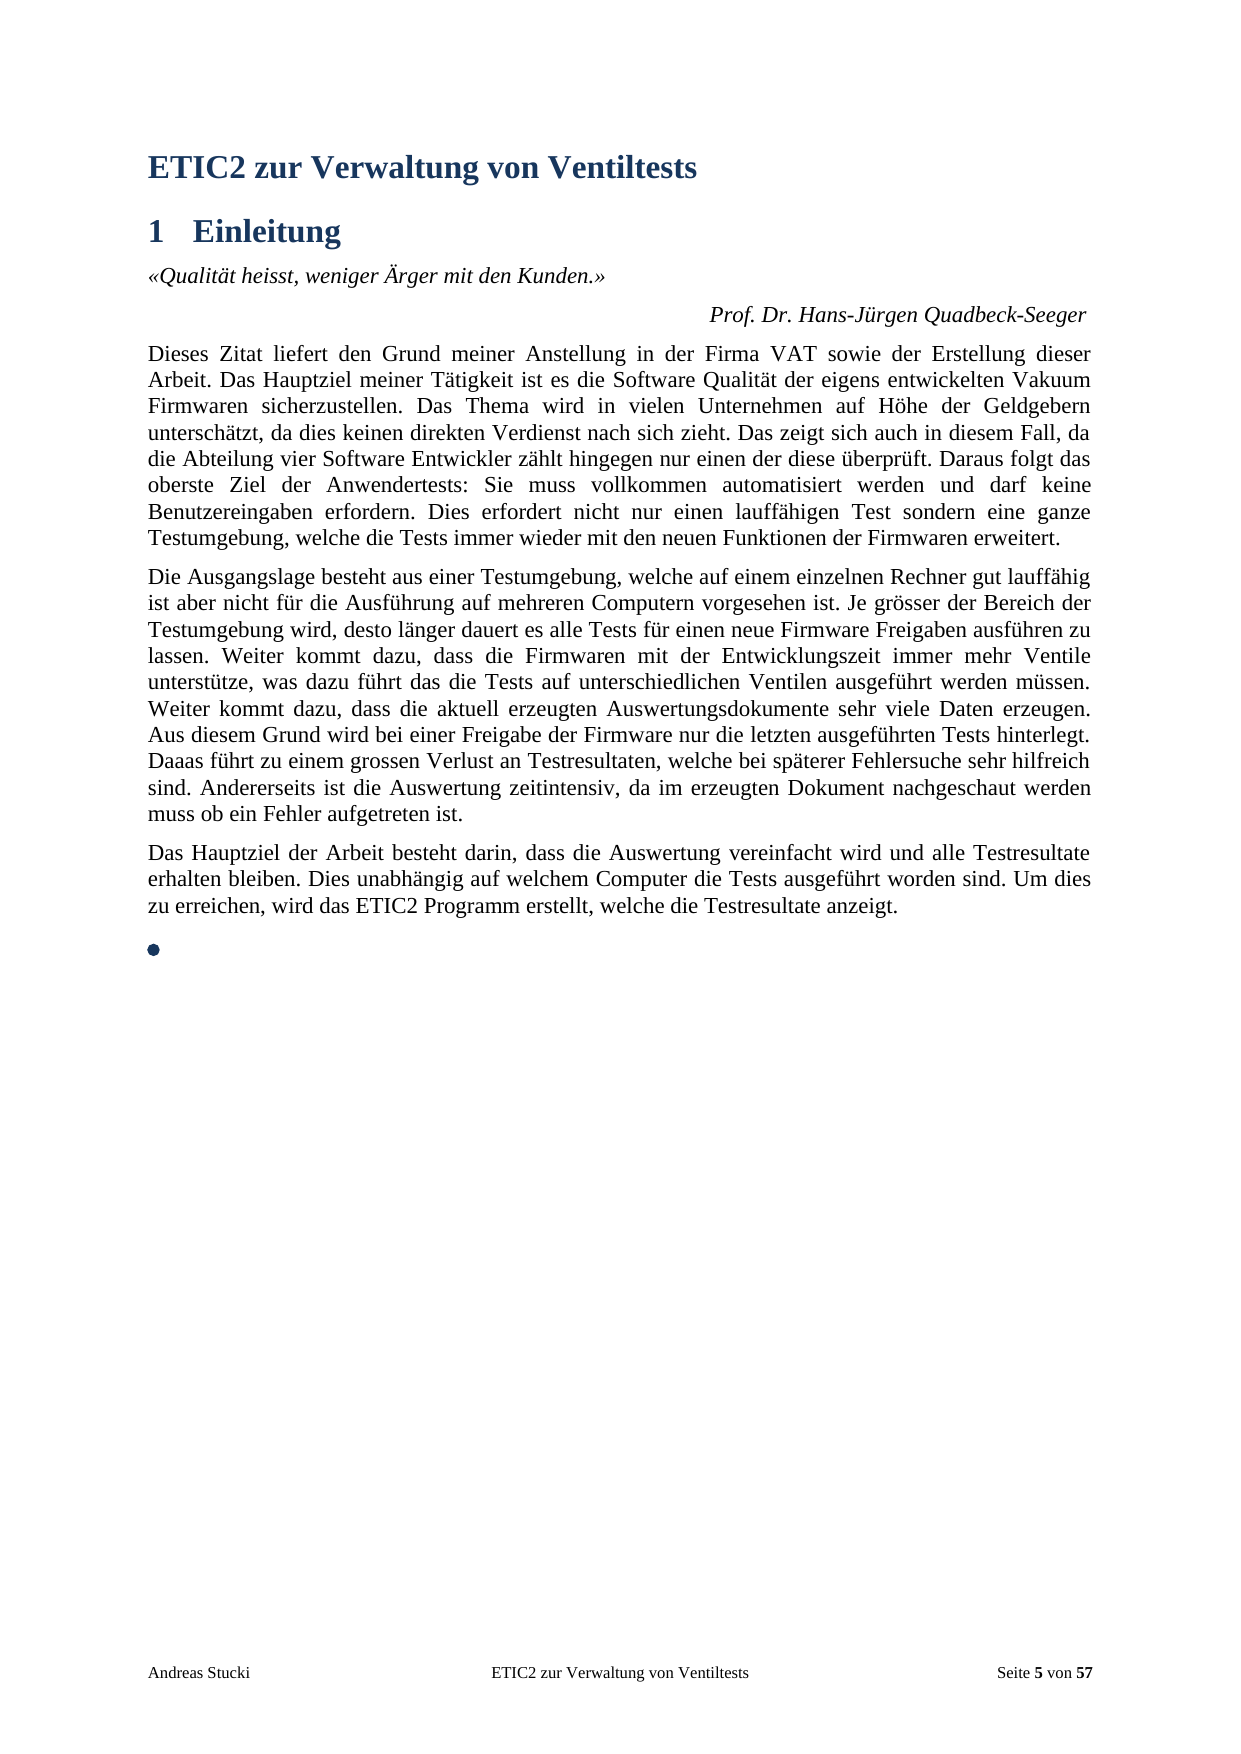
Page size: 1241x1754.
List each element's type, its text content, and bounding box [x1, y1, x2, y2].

text Prof. Dr. Hans-Jürgen Quadbeck-Seeger [148, 301, 1092, 327]
text Das Hauptziel der Arbeit besteht darin, dass die Auswertung vereinfacht wird und alle Testresultate erhalten bleiben. Dies unabhängig auf welchem Computer die Tests ausgeführt worden sind. Um dies zu erreichen, wird das ETIC2 Programm erstellt, welche die Testresultate anzeigt. [148, 839, 1092, 918]
text «Qualität heisst, weniger Ärger mit den Kunden.» [148, 262, 1092, 288]
subtitle Einleitung [148, 211, 1092, 249]
subtitle ETIC2 zur Verwaltung von Ventiltests [148, 148, 1092, 186]
text Die Ausgangslage besteht aus einer Testumgebung, welche auf einem einzelnen Rechner gut lauffähig ist aber nicht für die Ausführung auf mehreren Computern vorgesehen ist. Je grösser der Bereich der Testumgebung wird, desto länger dauert es alle Tests für einen neue Firmware Freigaben ausführen zu lassen. Weiter kommt dazu, dass die Firmwaren mit der Entwicklungszeit immer mehr Ventile unterstütze, was dazu führt das die Tests auf unterschiedlichen Ventilen ausgeführt werden müssen. Weiter kommt dazu, dass die aktuell erzeugten Auswertungsdokumente sehr viele Daten erzeugen. Aus diesem Grund wird bei einer Freigabe der Firmware nur die letzten ausgeführten Tests hinterlegt. Daaas führt zu einem grossen Verlust an Testresultaten, welche bei späterer Fehlersuche sehr hilfreich sind. Andererseits ist die Auswertung zeitintensiv, da im erzeugten Dokument nachgeschaut werden muss ob ein Fehler aufgetreten ist. [148, 563, 1092, 826]
text Dieses Zitat liefert den Grund meiner Anstellung in der Firma VAT sowie der Erstellung dieser Arbeit. Das Hauptziel meiner Tätigkeit ist es die Software Qualität der eigens entwickelten Vakuum Firmwaren sicherzustellen. Das Thema wird in vielen Unternehmen auf Höhe der Geldgebern unterschätzt, da dies keinen direkten Verdienst nach sich zieht. Das zeigt sich auch in diesem Fall, da die Abteilung vier Software Entwickler zählt hingegen nur einen der diese überprüft. Daraus folgt das oberste Ziel der Anwendertests: Sie muss vollkommen automatisiert werden und darf keine Benutzereingaben erfordern. Dies erfordert nicht nur einen lauffähigen Test sondern eine ganze Testumgebung, welche die Tests immer wieder mit den neuen Funktionen der Firmwaren erweitert. [148, 339, 1092, 550]
